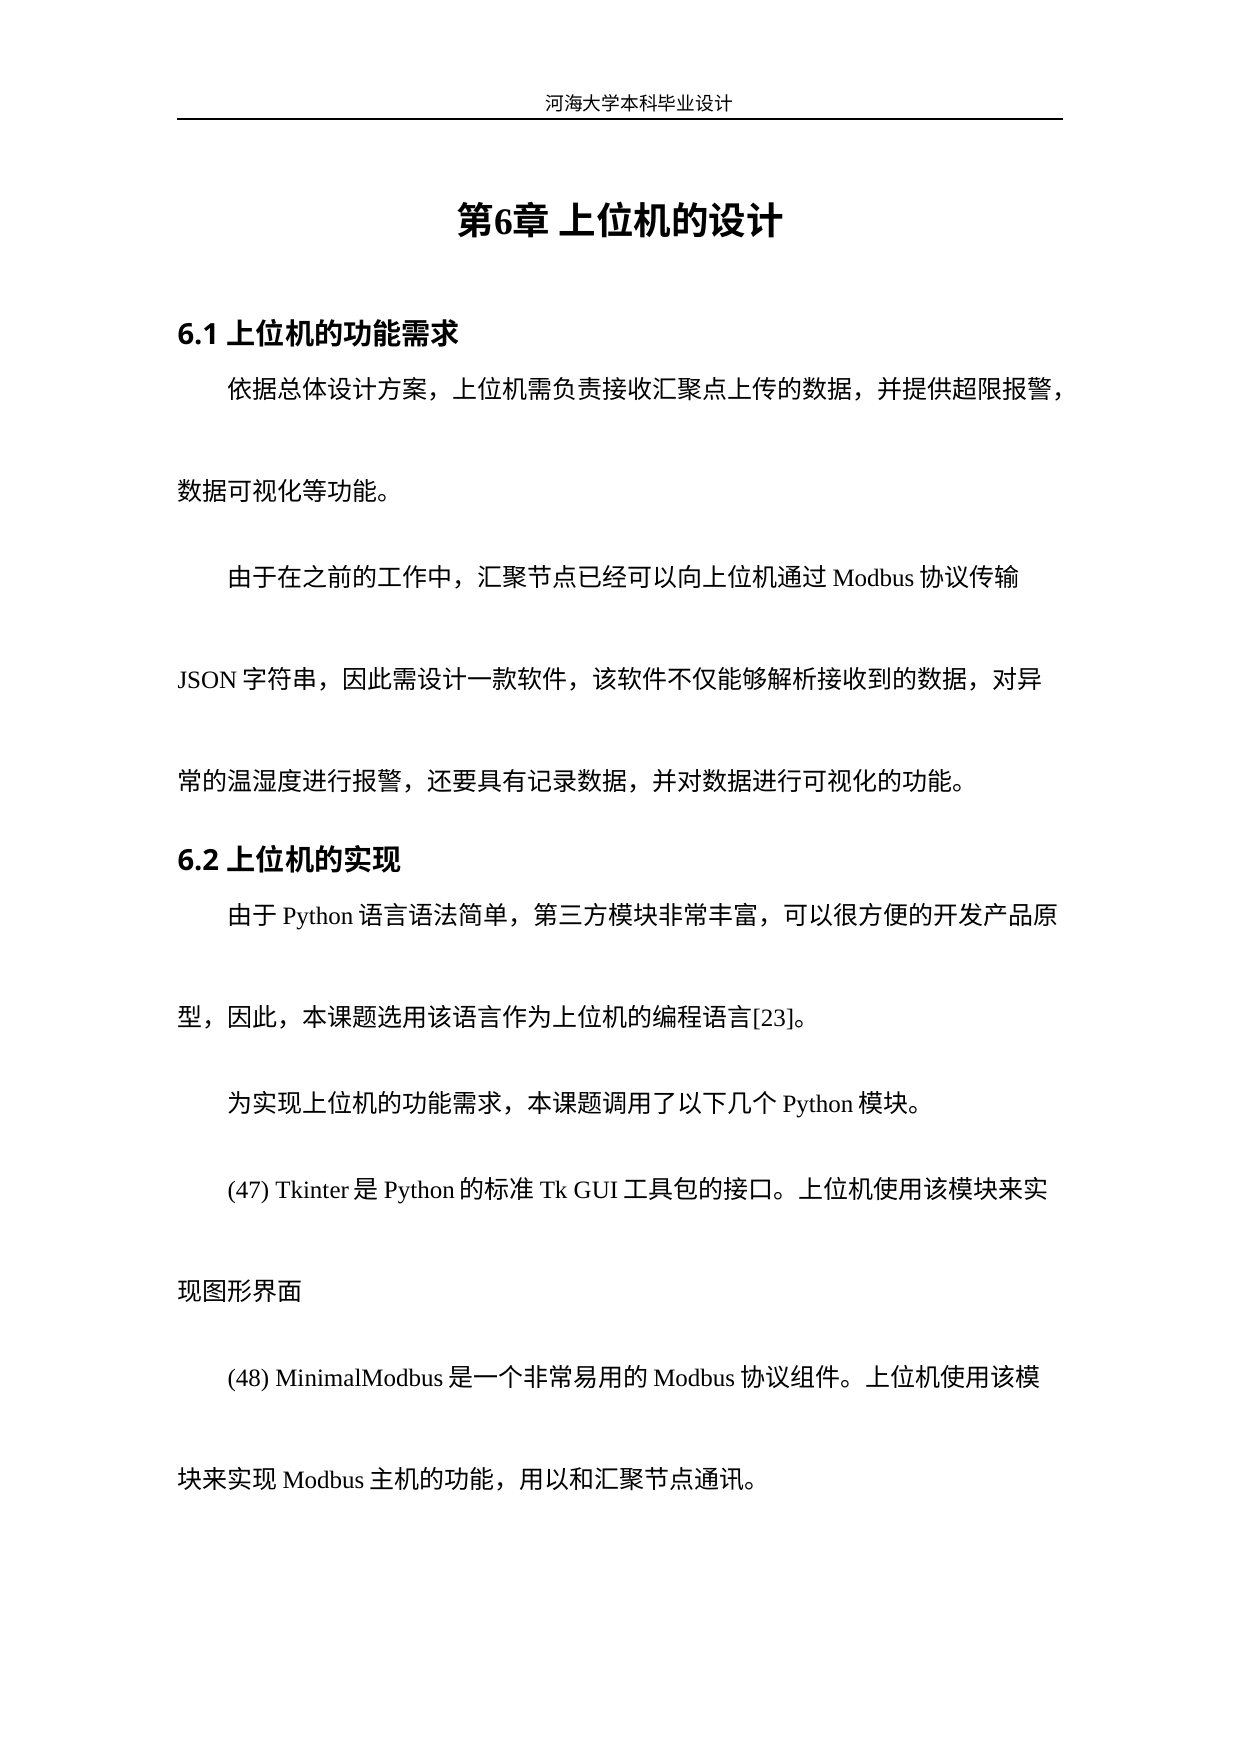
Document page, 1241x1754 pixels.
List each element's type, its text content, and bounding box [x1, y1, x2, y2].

subtitle 上位机的实现 [177, 832, 1063, 880]
list Tkinter是Python的标准Tk GUI工具包的接口。上位机使用该模块来实现图形界面 [177, 1154, 1063, 1323]
text 由于在之前的工作中，汇聚节点已经可以向上位机通过Modbus协议传输JSON字符串，因此需设计一款软件，该软件不仅能够解析接收到的数据，对异常的温湿度进行报警，还要具有记录数据，并对数据进行可视化的功能。 [177, 542, 1063, 814]
list MinimalModbus是一个非常易用的Modbus协议组件。上位机使用该模块来实现Modbus主机的功能，用以和汇聚节点通讯。 [177, 1342, 1063, 1511]
text 由于Python语言语法简单，第三方模块非常丰富，可以很方便的开发产品原型，因此，本课题选用该语言作为上位机的编程语言[23]。 [177, 880, 1063, 1049]
text 依据总体设计方案，上位机需负责接收汇聚点上传的数据，并提供超限报警，数据可视化等功能。 [177, 354, 1063, 524]
subtitle 上位机的设计 [177, 191, 1063, 245]
subtitle 上位机的功能需求 [177, 306, 1063, 354]
text 为实现上位机的功能需求，本课题调用了以下几个Python模块。 [177, 1068, 1063, 1136]
